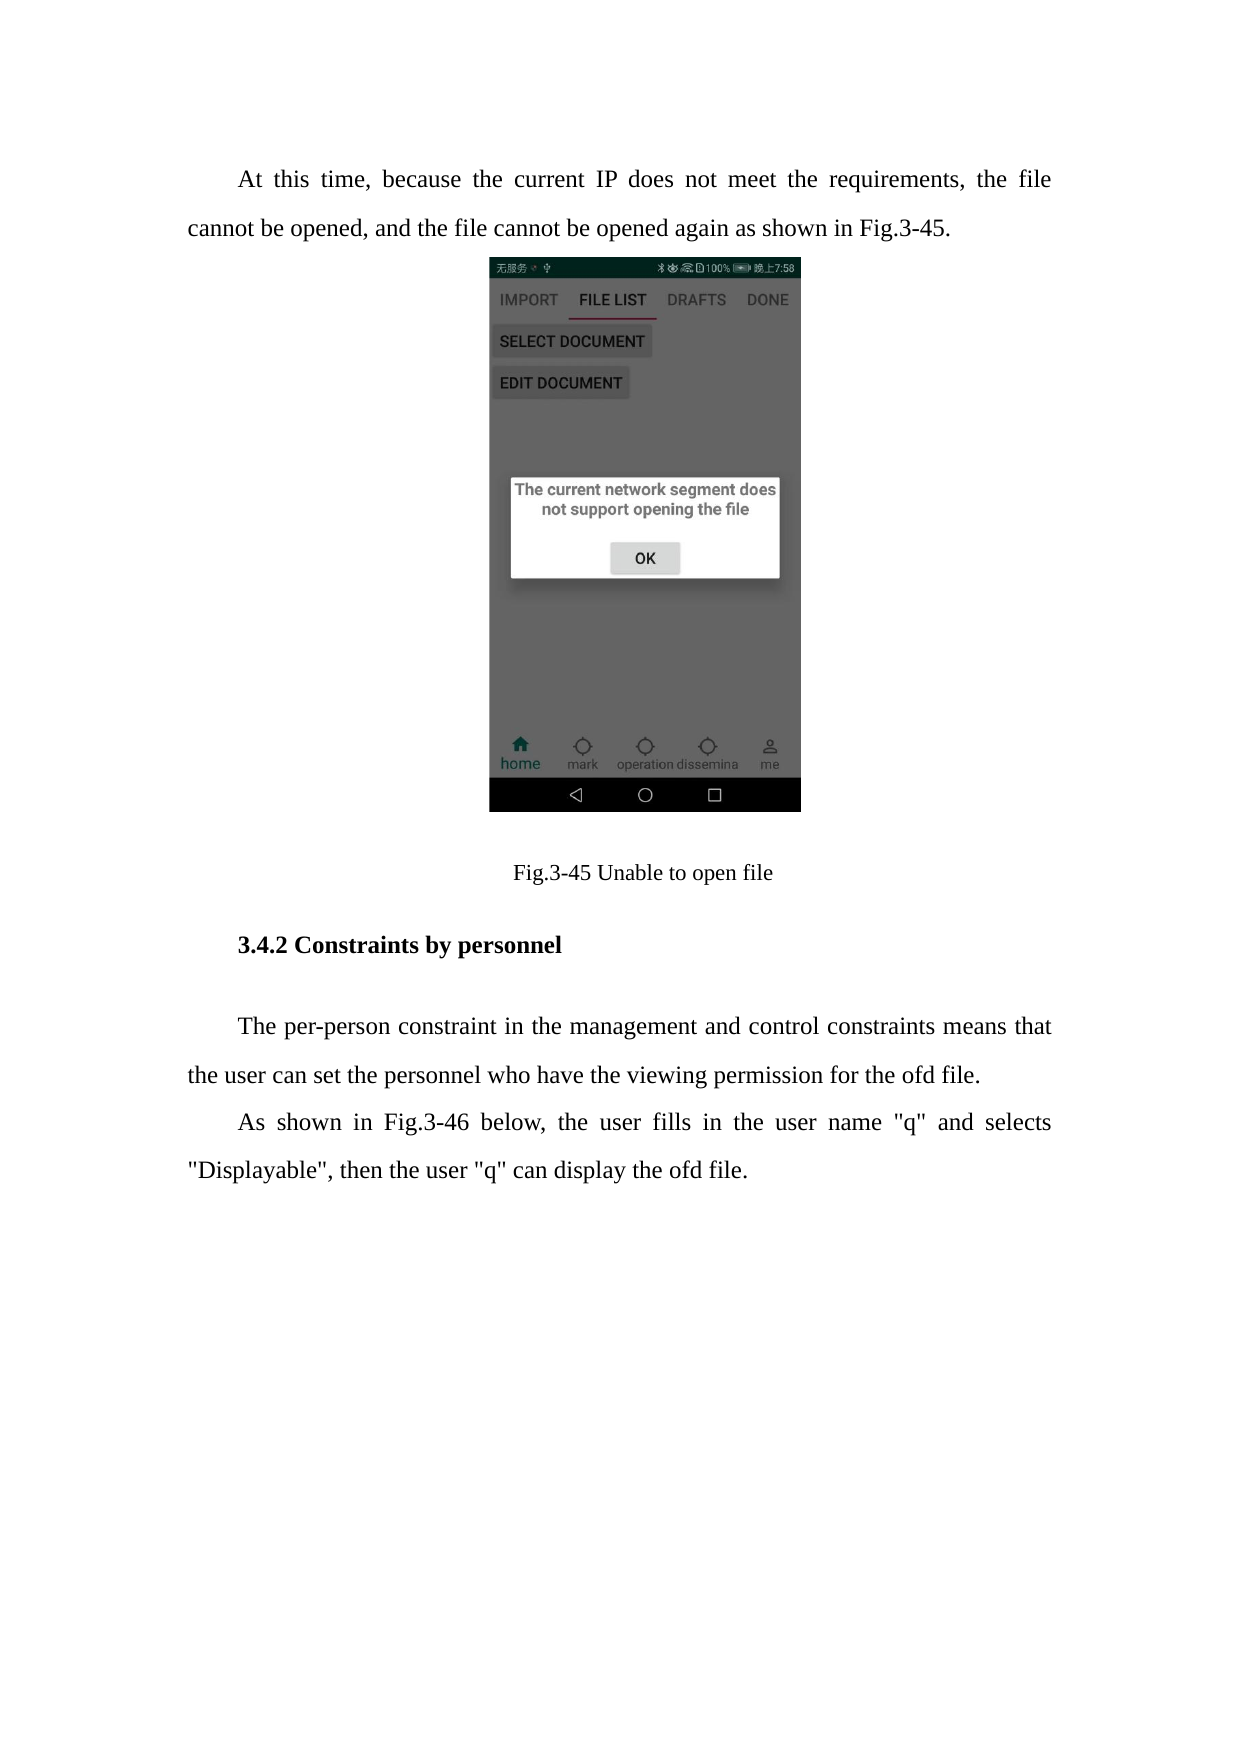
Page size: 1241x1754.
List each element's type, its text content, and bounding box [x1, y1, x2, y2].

text The per-person constraint in the management and control constraints means that the user can set the personnel who have the viewing permission for the ofd file. [187, 1009, 1053, 1090]
text 3.4.2 Constraints by personnel [187, 929, 1053, 961]
text As shown in Fig.3-46 below, the user fills in the user name "q" and selects "Displayable", then the user "q" can display the ofd file. [187, 1105, 1053, 1186]
picture [489, 257, 801, 812]
text At this time, because the current IP does not meet the requirements, the file cannot be opened, and the file cannot be opened again as shown in Fig.3-45. [187, 162, 1053, 243]
text Fig.3-45 Unable to open file [187, 856, 1053, 888]
